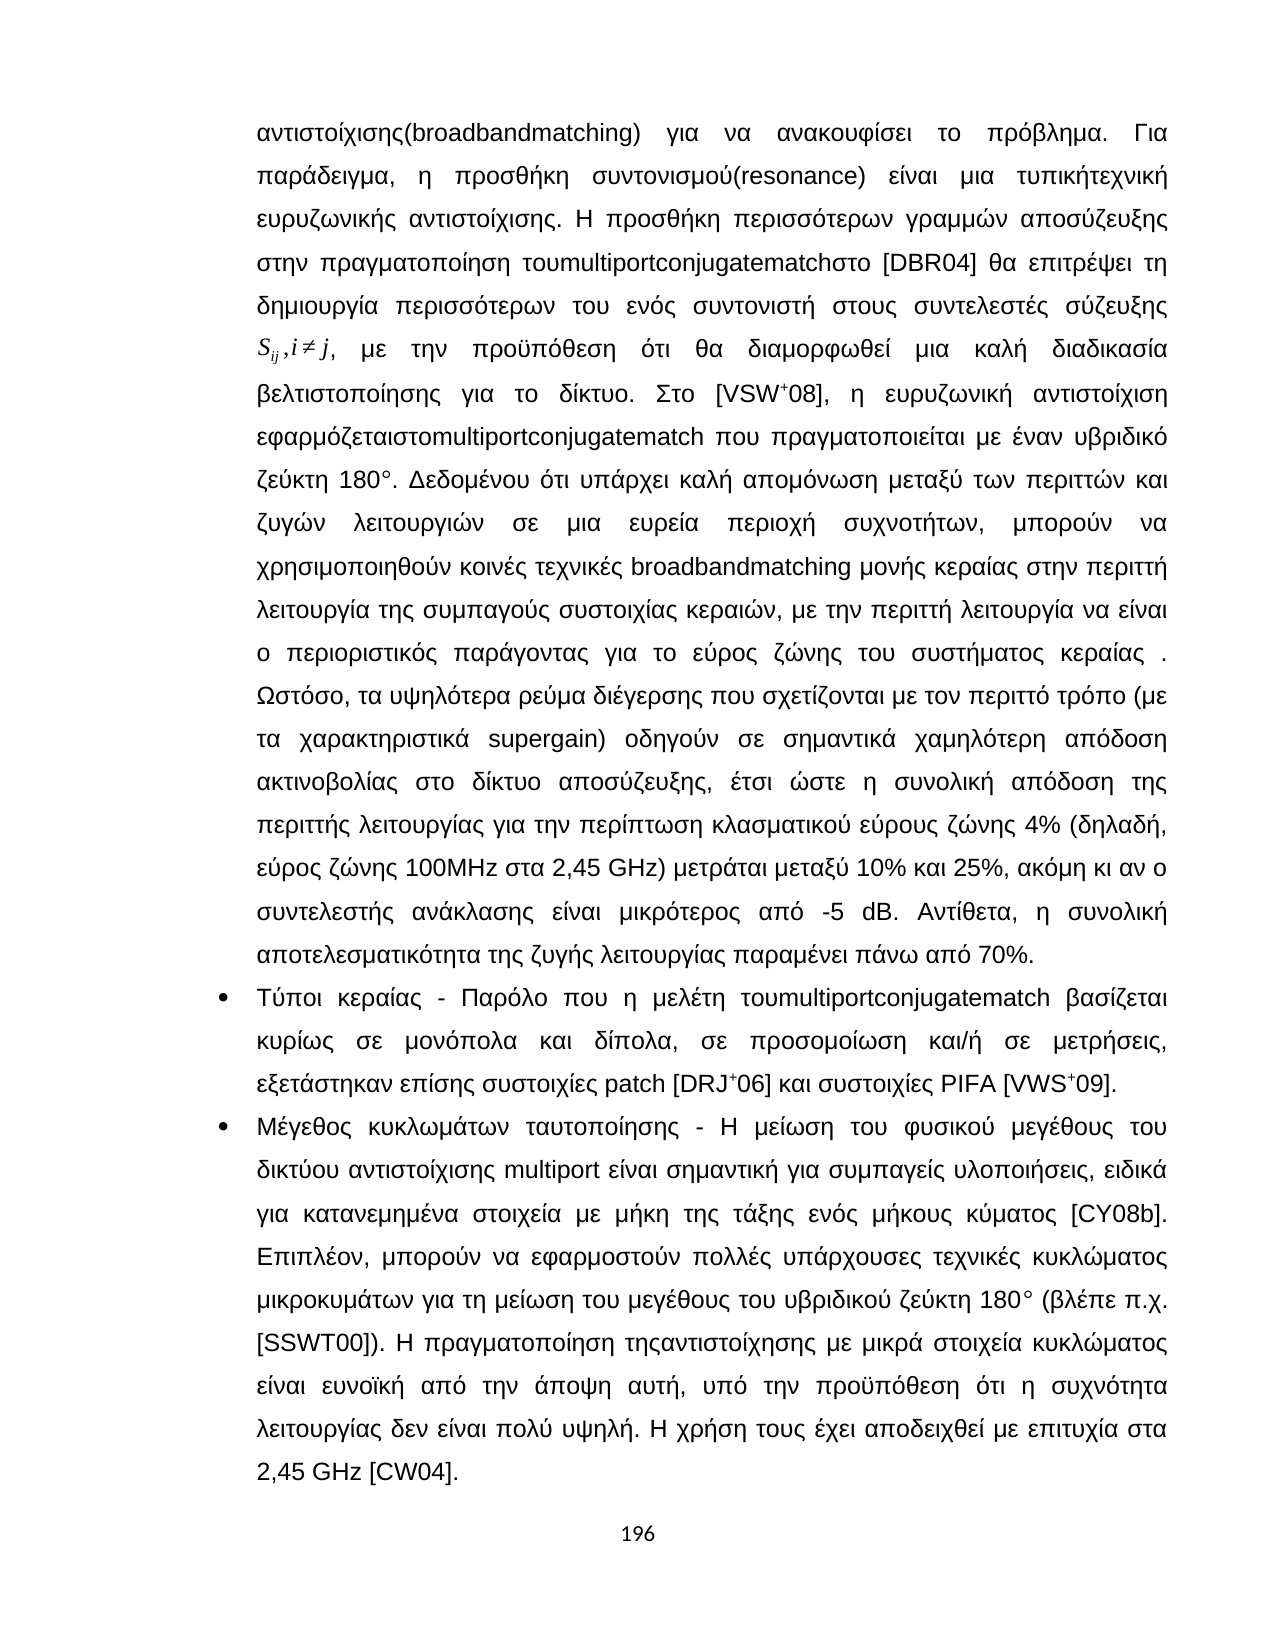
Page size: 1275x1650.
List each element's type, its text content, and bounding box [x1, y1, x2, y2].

list Μέγεθος κυκλωμάτων ταυτοποίησης - Η μείωση του φυσικού μεγέθους του δικτύου αντιστοίχισης multiport είναι σημαντική για συμπαγείς υλοποιήσεις, ειδικά για κατανεμημένα στοιχεία με μήκη της τάξης ενός μήκους κύματος [CY08b]. Επιπλέον, μπορούν να εφαρμοστούν πολλές υπάρχουσες τεχνικές κυκλώματος μικροκυμάτων για τη μείωση του μεγέθους του υβριδικού ζεύκτη 180 (βλέπε π.χ. [SSWT00]). Η πραγματοποίηση τηςαντιστοίχησης με μικρά στοιχεία κυκλώματος είναι ευνοϊκή από την άποψη αυτή, υπό την προϋπόθεση ότι η συχνότητα λειτουργίας δεν είναι πολύ υψηλή. Η χρήση τους έχει αποδειχθεί με επιτυχία στα 2,45 GHz [CW04]. [219, 1112, 1169, 1486]
list Τύποι κεραίας - Παρόλο που η μελέτη τουmultiportconjugatematch βασίζεται κυρίως σε μονόπολα και δίπολα, σε προσομοίωση και/ή σε μετρήσεις, εξετάστηκαν επίσης συστοιχίες patch [DRJ+06] και συστοιχίες PIFA [VWS+09]. [219, 983, 1169, 1098]
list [219, 118, 1169, 968]
